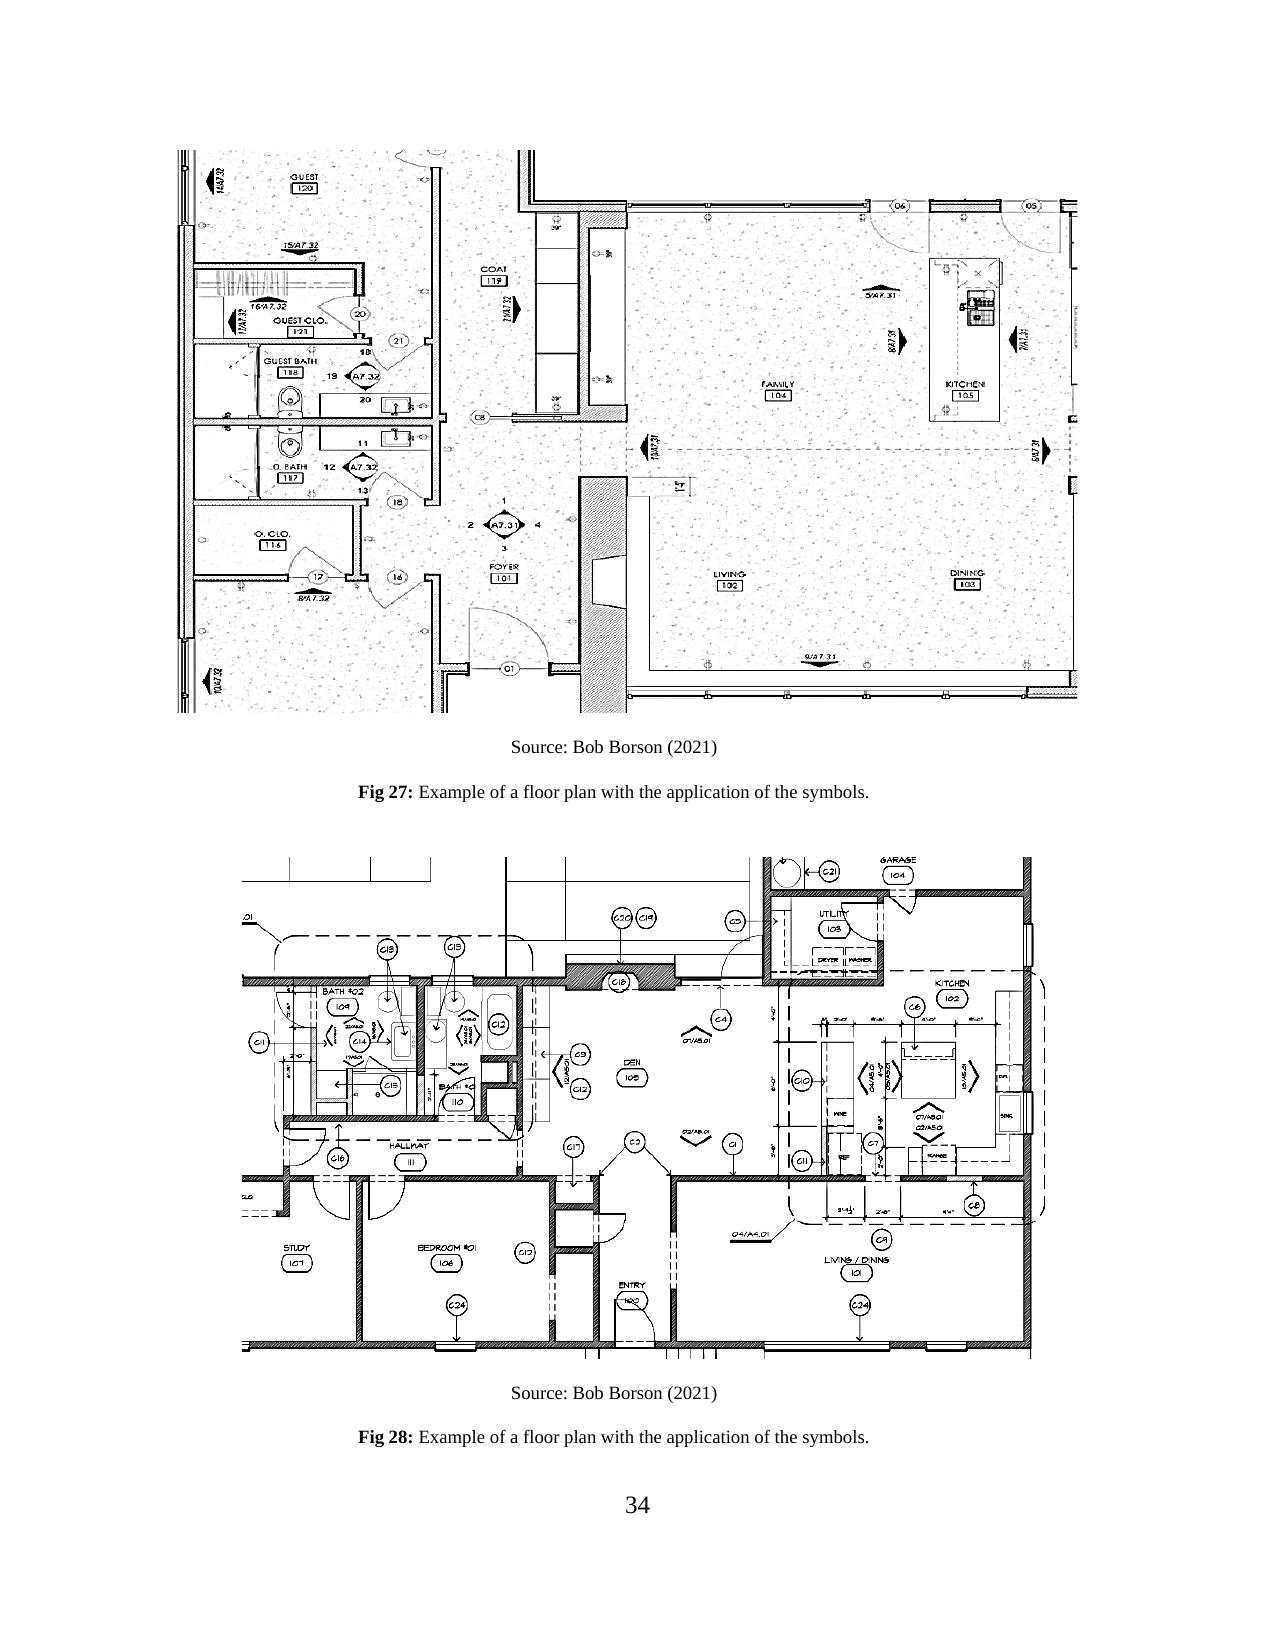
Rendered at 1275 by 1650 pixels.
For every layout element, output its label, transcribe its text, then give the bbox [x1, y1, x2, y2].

picture [241, 857, 1057, 1359]
text Source: Bob Borson (2021) [150, 736, 1078, 757]
text Fig 28: Example of a floor plan with the application of the symbols. [150, 1426, 1078, 1448]
picture [154, 150, 1078, 713]
text Fig 27: Example of a floor plan with the application of the symbols. [150, 781, 1078, 834]
text Source: Bob Borson (2021) [150, 1382, 1078, 1403]
